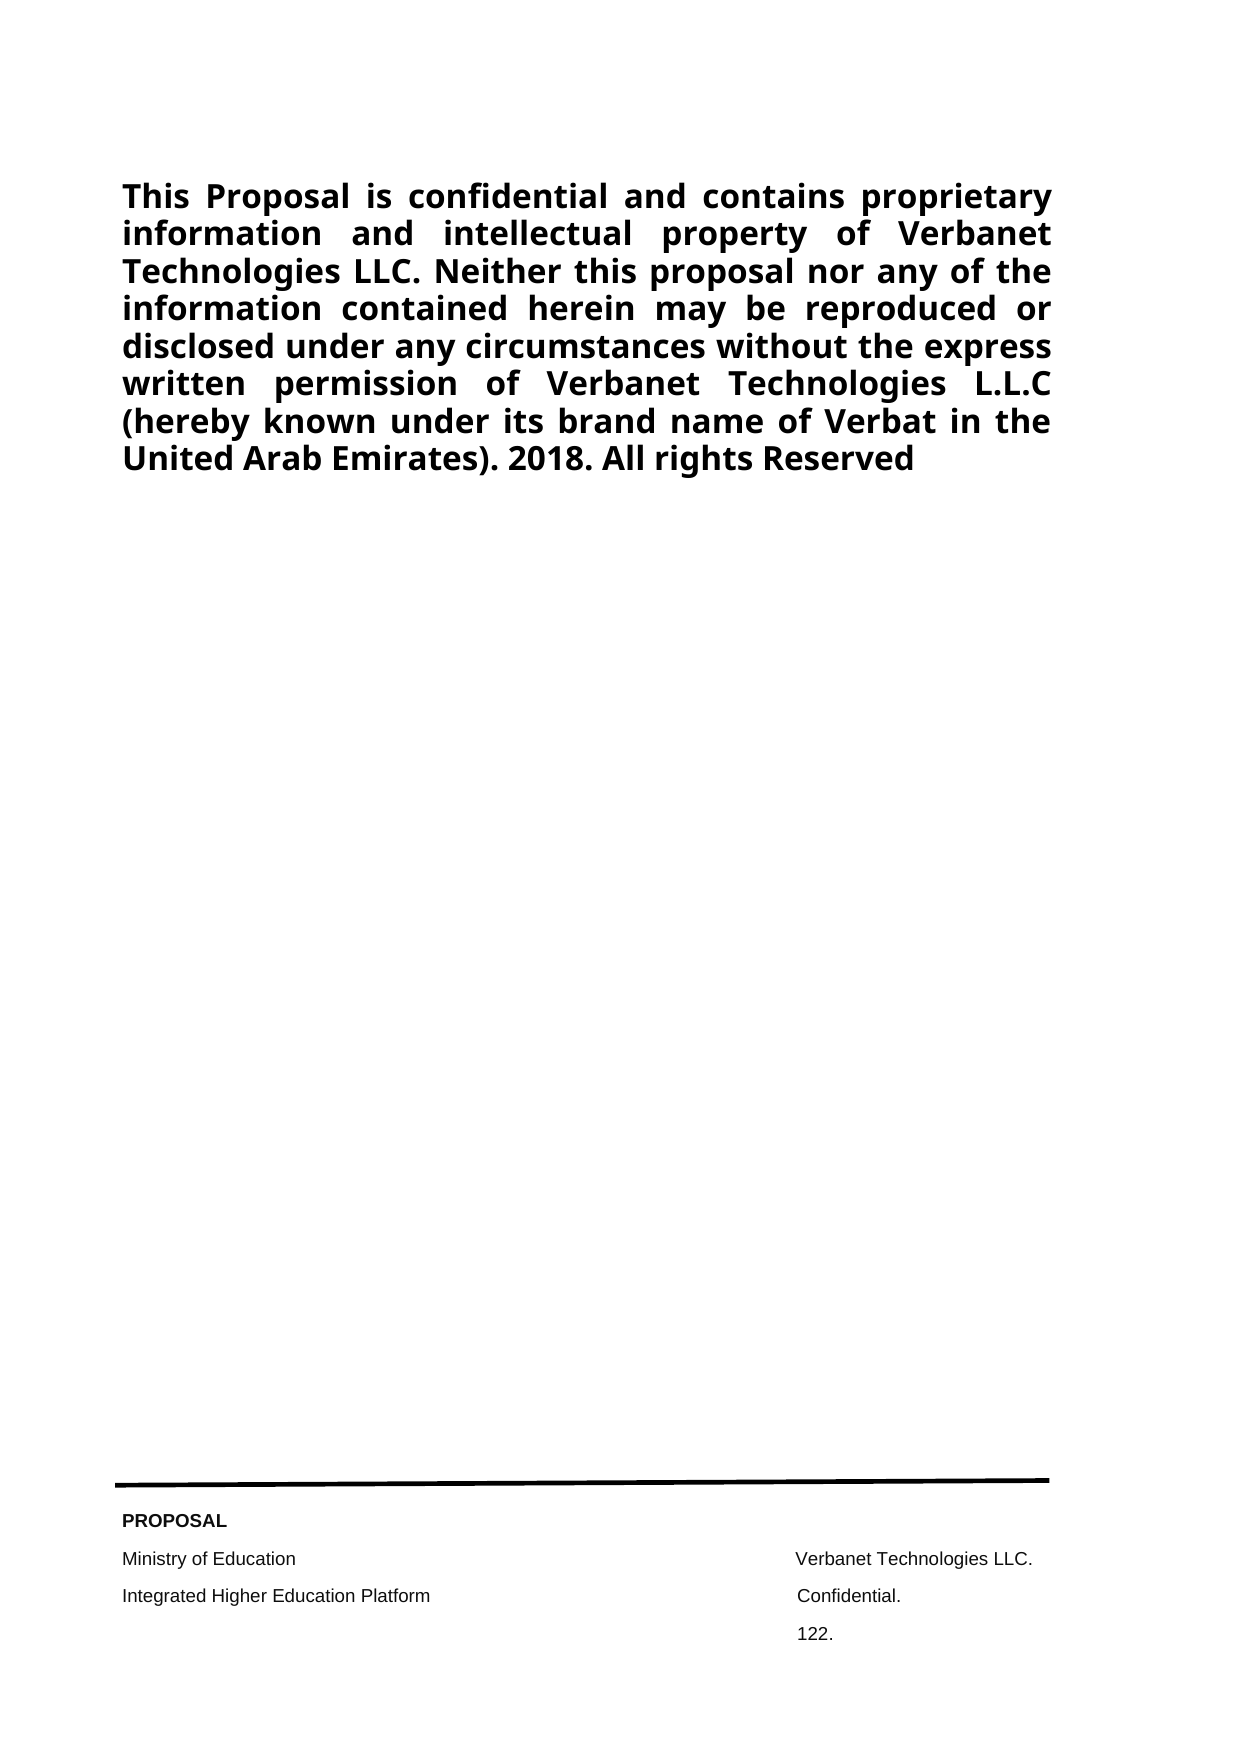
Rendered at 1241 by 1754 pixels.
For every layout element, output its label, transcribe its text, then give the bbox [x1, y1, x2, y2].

text This Proposal is conﬁdential and contains proprietary information and intellectual property of Verbanet Technologies LLC. Neither this proposal nor any of the information contained herein may be reproduced or disclosed under any circumstances without the express written permission of Verbanet Technologies L.L.C (hereby known under its brand name of Verbat in the United Arab Emirates). 2018. All rights Reserved [122, 178, 1053, 478]
